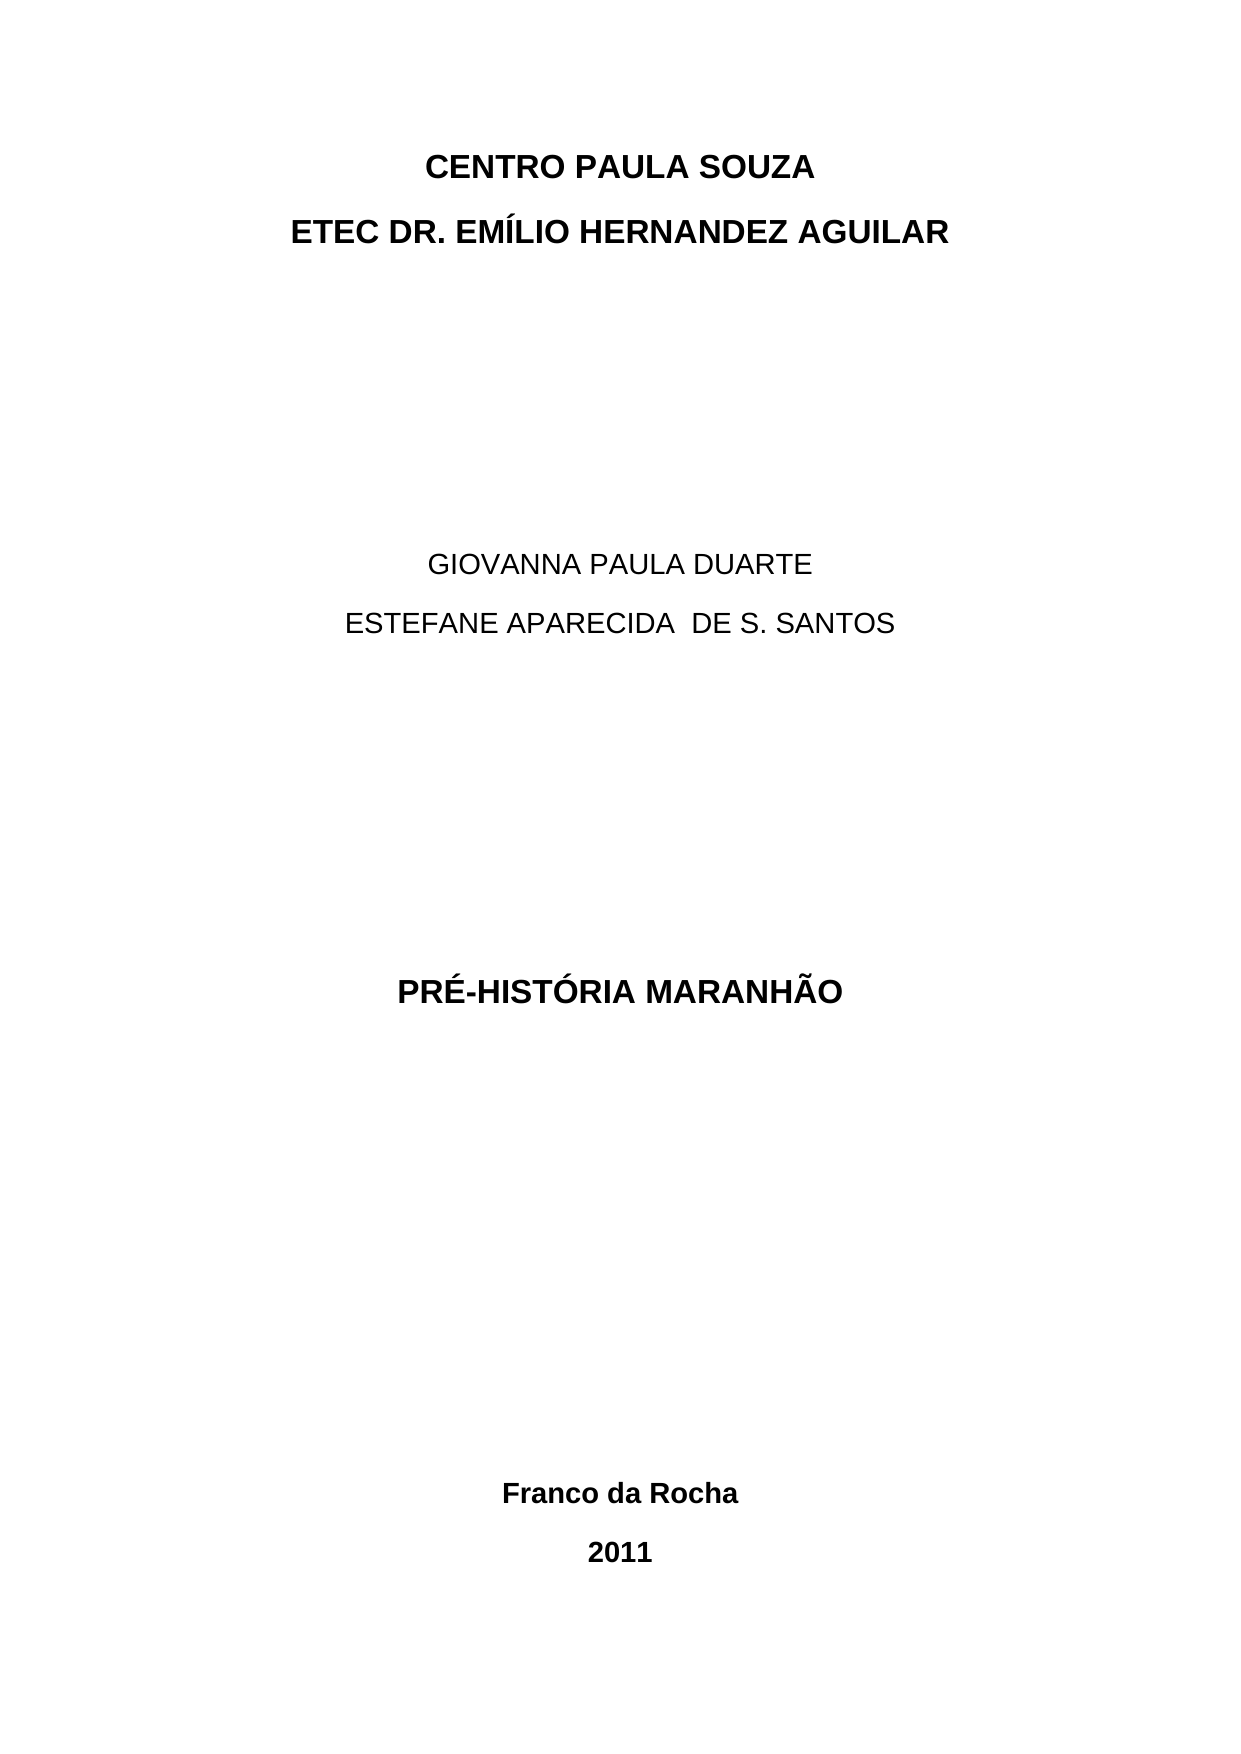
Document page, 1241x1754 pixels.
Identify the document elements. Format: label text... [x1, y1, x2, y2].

text CENTRO PAULA SOUZA [177, 148, 1063, 186]
text 2011 [177, 1535, 1063, 1569]
text PRÉ-HISTÓRIA MARANHÃO [177, 972, 1063, 1010]
text ETEC DR. EMÍLIO HERNANDEZ AGUILAR [177, 213, 1063, 251]
text GIOVANNA PAULA DUARTE [177, 547, 1063, 580]
text Franco da Rocha [177, 1476, 1063, 1509]
text ESTEFANE APARECIDA DE S. SANTOS [177, 606, 1063, 640]
